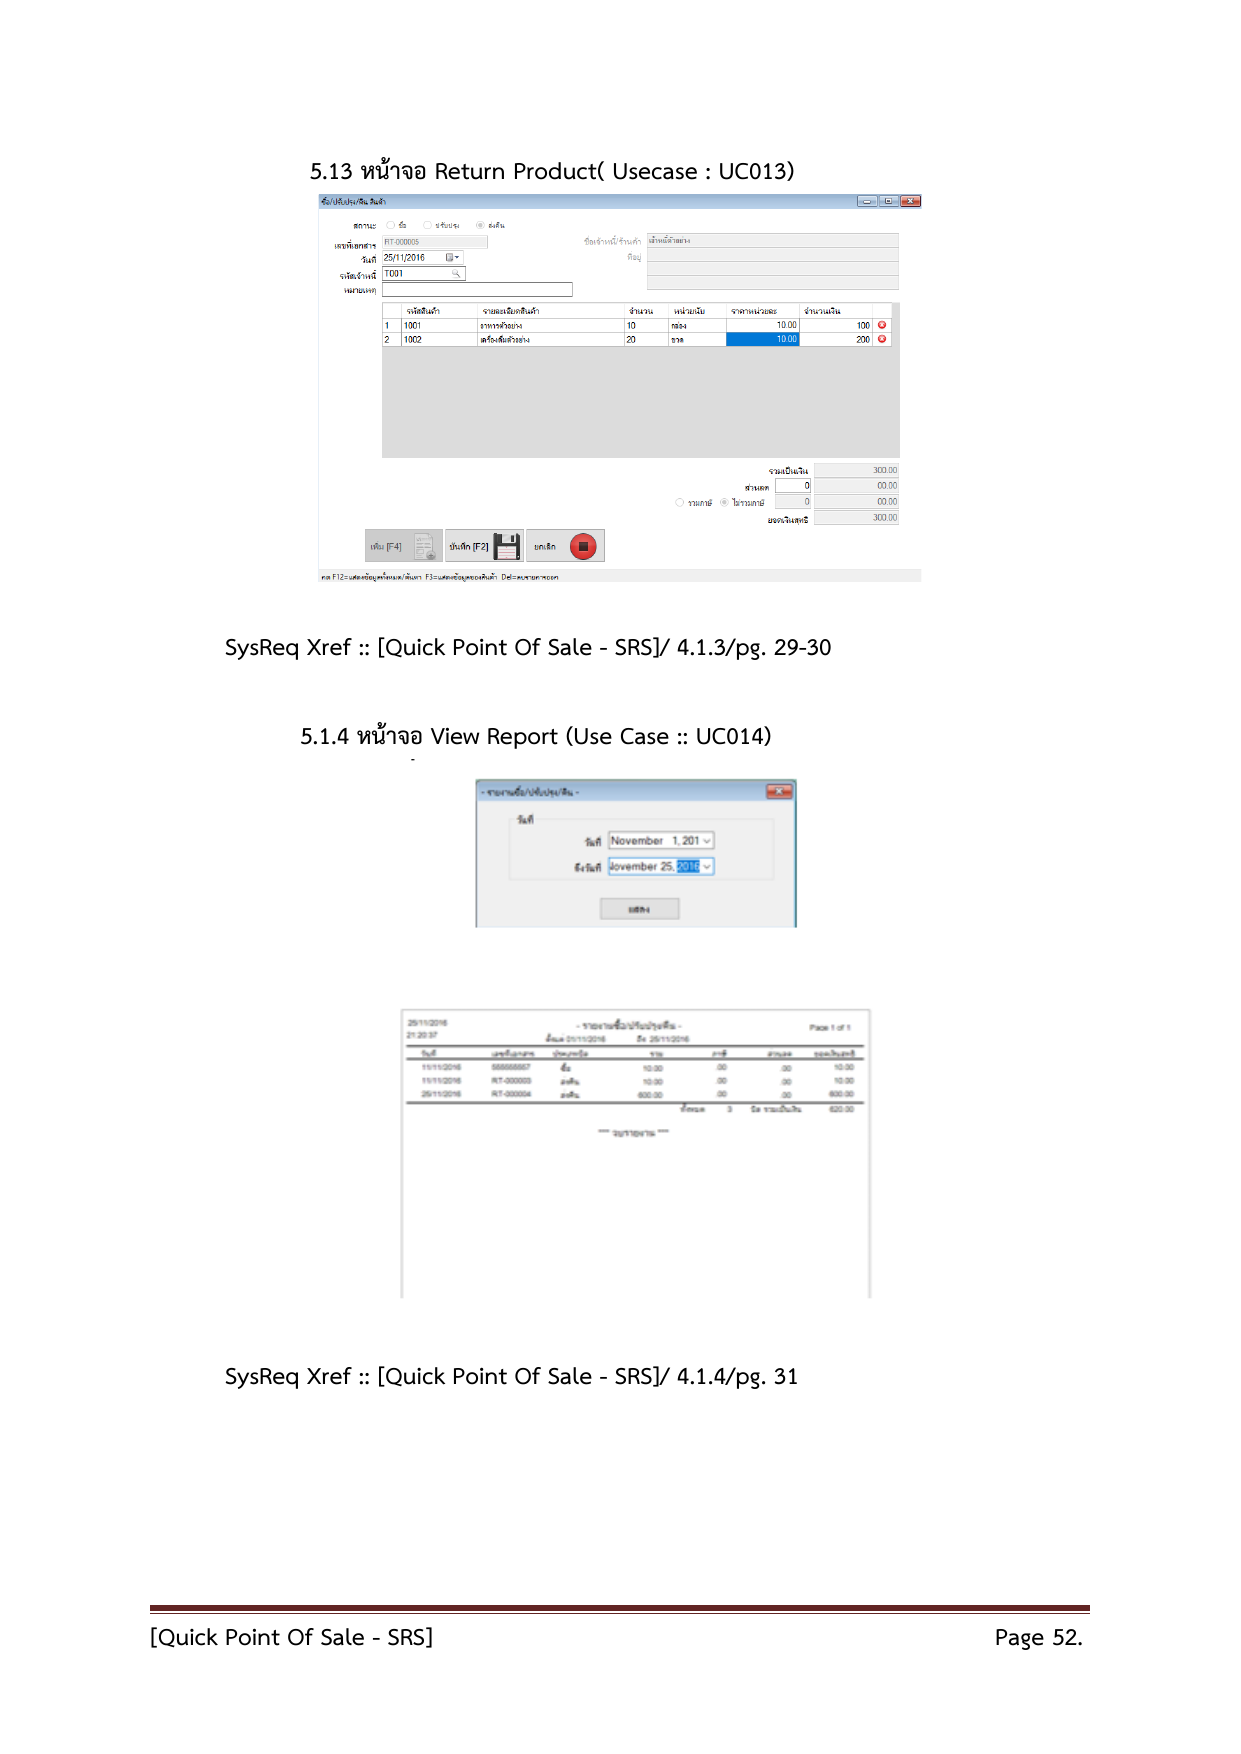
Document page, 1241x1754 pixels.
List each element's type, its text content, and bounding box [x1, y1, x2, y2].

picture [317, 759, 924, 1311]
picture [318, 194, 922, 582]
text 5.1.4 หน้าจอ View Report (Use Case :: UC014) [225, 715, 1090, 759]
text SysReq Xref :: [Quick Point Of Sale - SRS]/ 4.1.3/pg. 29-30 [150, 626, 1090, 671]
list หน้าจอ Return Product( Usecase : UC013) [309, 150, 1090, 194]
text SysReq Xref :: [Quick Point Of Sale - SRS]/ 4.1.4/pg. 31 [225, 1355, 1090, 1400]
